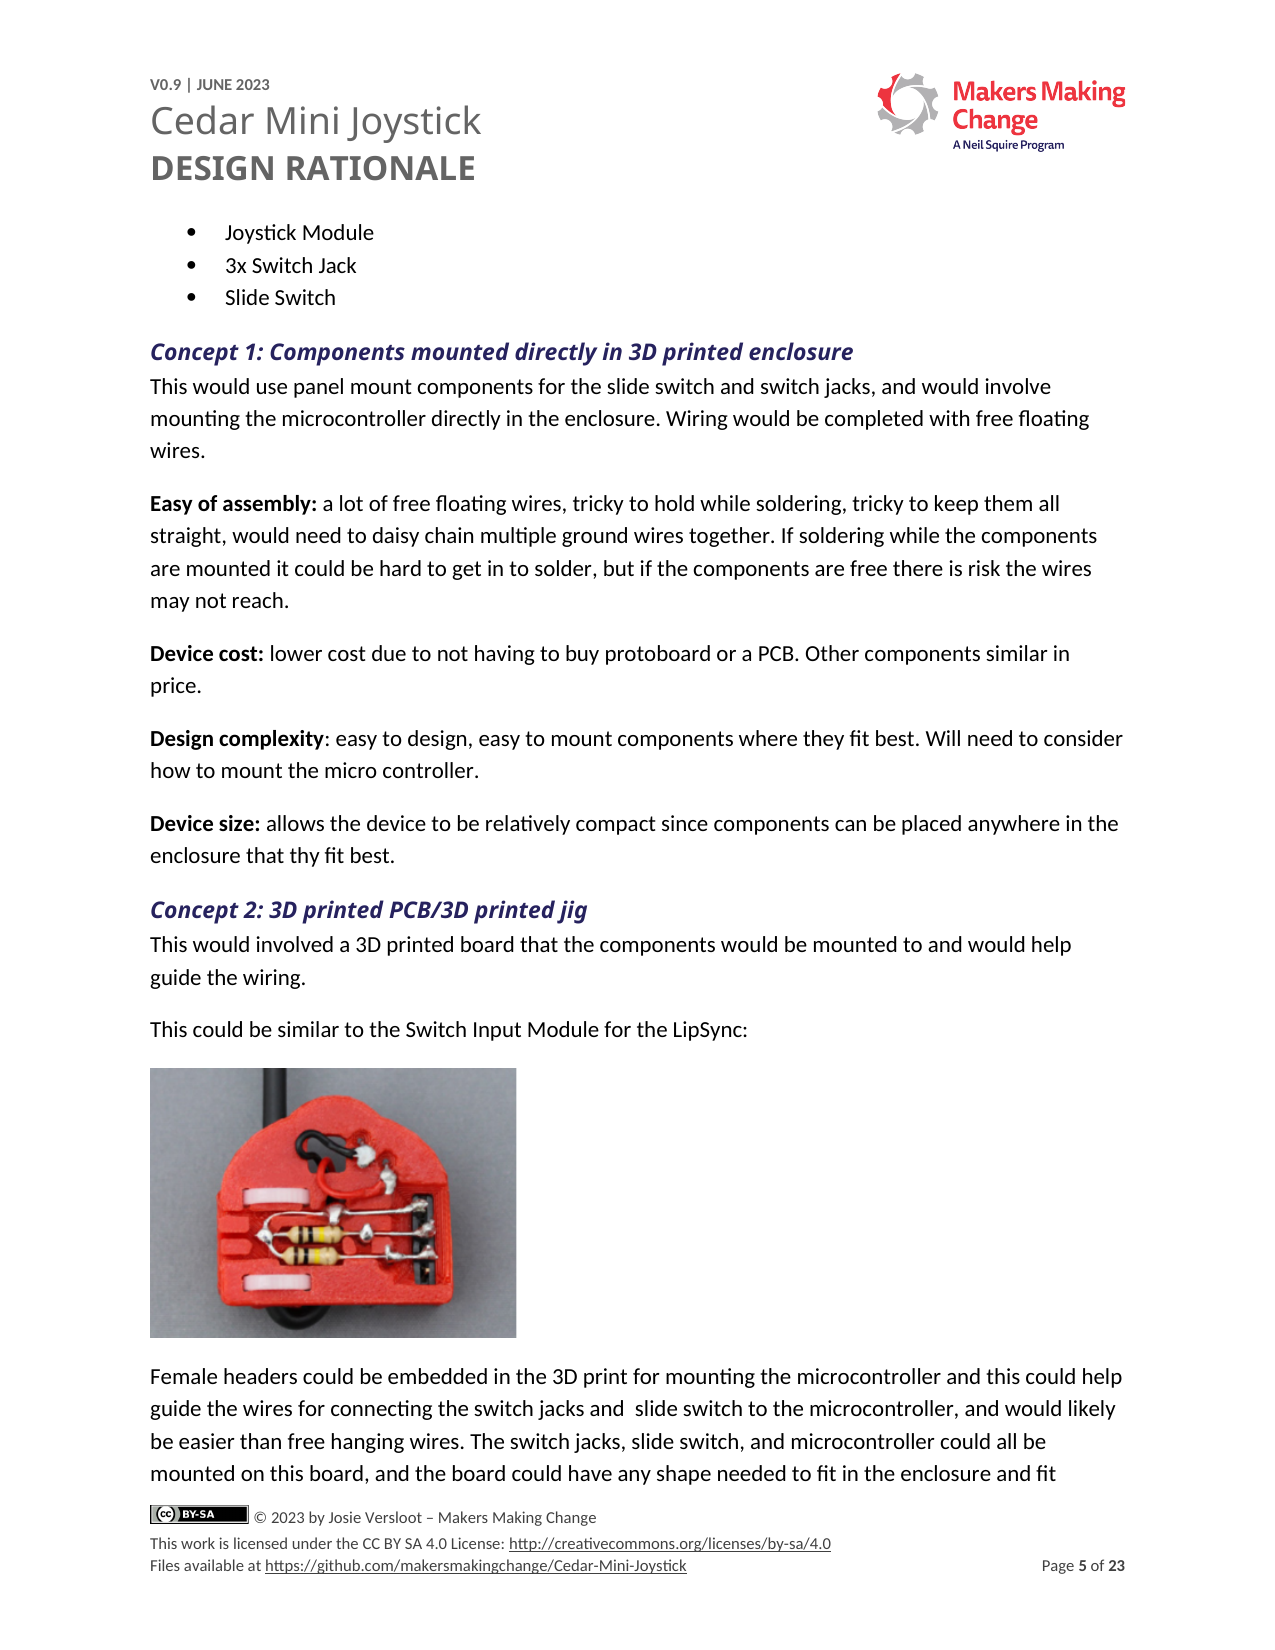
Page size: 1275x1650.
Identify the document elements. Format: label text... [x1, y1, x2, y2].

list Slide Switch [187, 283, 1125, 311]
subtitle Concept 2: 3D printed PCB/3D printed jig [150, 894, 1125, 926]
picture [150, 1505, 249, 1524]
text Device size: allows the device to be relatively compact since components can be placed anywhere in the enclosure that thy fit best. [150, 809, 1125, 869]
text Easy of assembly: a lot of free floating wires, tricky to hold while soldering, tricky to keep them all straight, would need to daisy chain multiple ground wires together. If soldering while the components are mounted it could be hard to get in to solder, but if the components are free there is risk the wires may not reach. [150, 489, 1125, 614]
picture [877, 73, 1125, 152]
text Device cost: lower cost due to not having to buy protoboard or a PCB. Other components similar in price. [150, 639, 1125, 699]
text This could be similar to the Switch Input Module for the LipSync: [150, 1016, 1125, 1044]
subtitle Concept 1: Components mounted directly in 3D printed enclosure [150, 336, 1125, 367]
picture [150, 1068, 517, 1338]
text This would use panel mount components for the slide switch and switch jacks, and would involve mounting the microcontroller directly in the enclosure. Wiring would be completed with free floating wires. [150, 372, 1125, 464]
text Design complexity: easy to design, easy to mount components where they fit best. Will need to consider how to mount the micro controller. [150, 724, 1125, 784]
list Joystick Module [187, 218, 1125, 247]
text This would involved a 3D printed board that the components would be mounted to and would help guide the wiring. [150, 930, 1125, 991]
list 3x Switch Jack [187, 251, 1125, 279]
